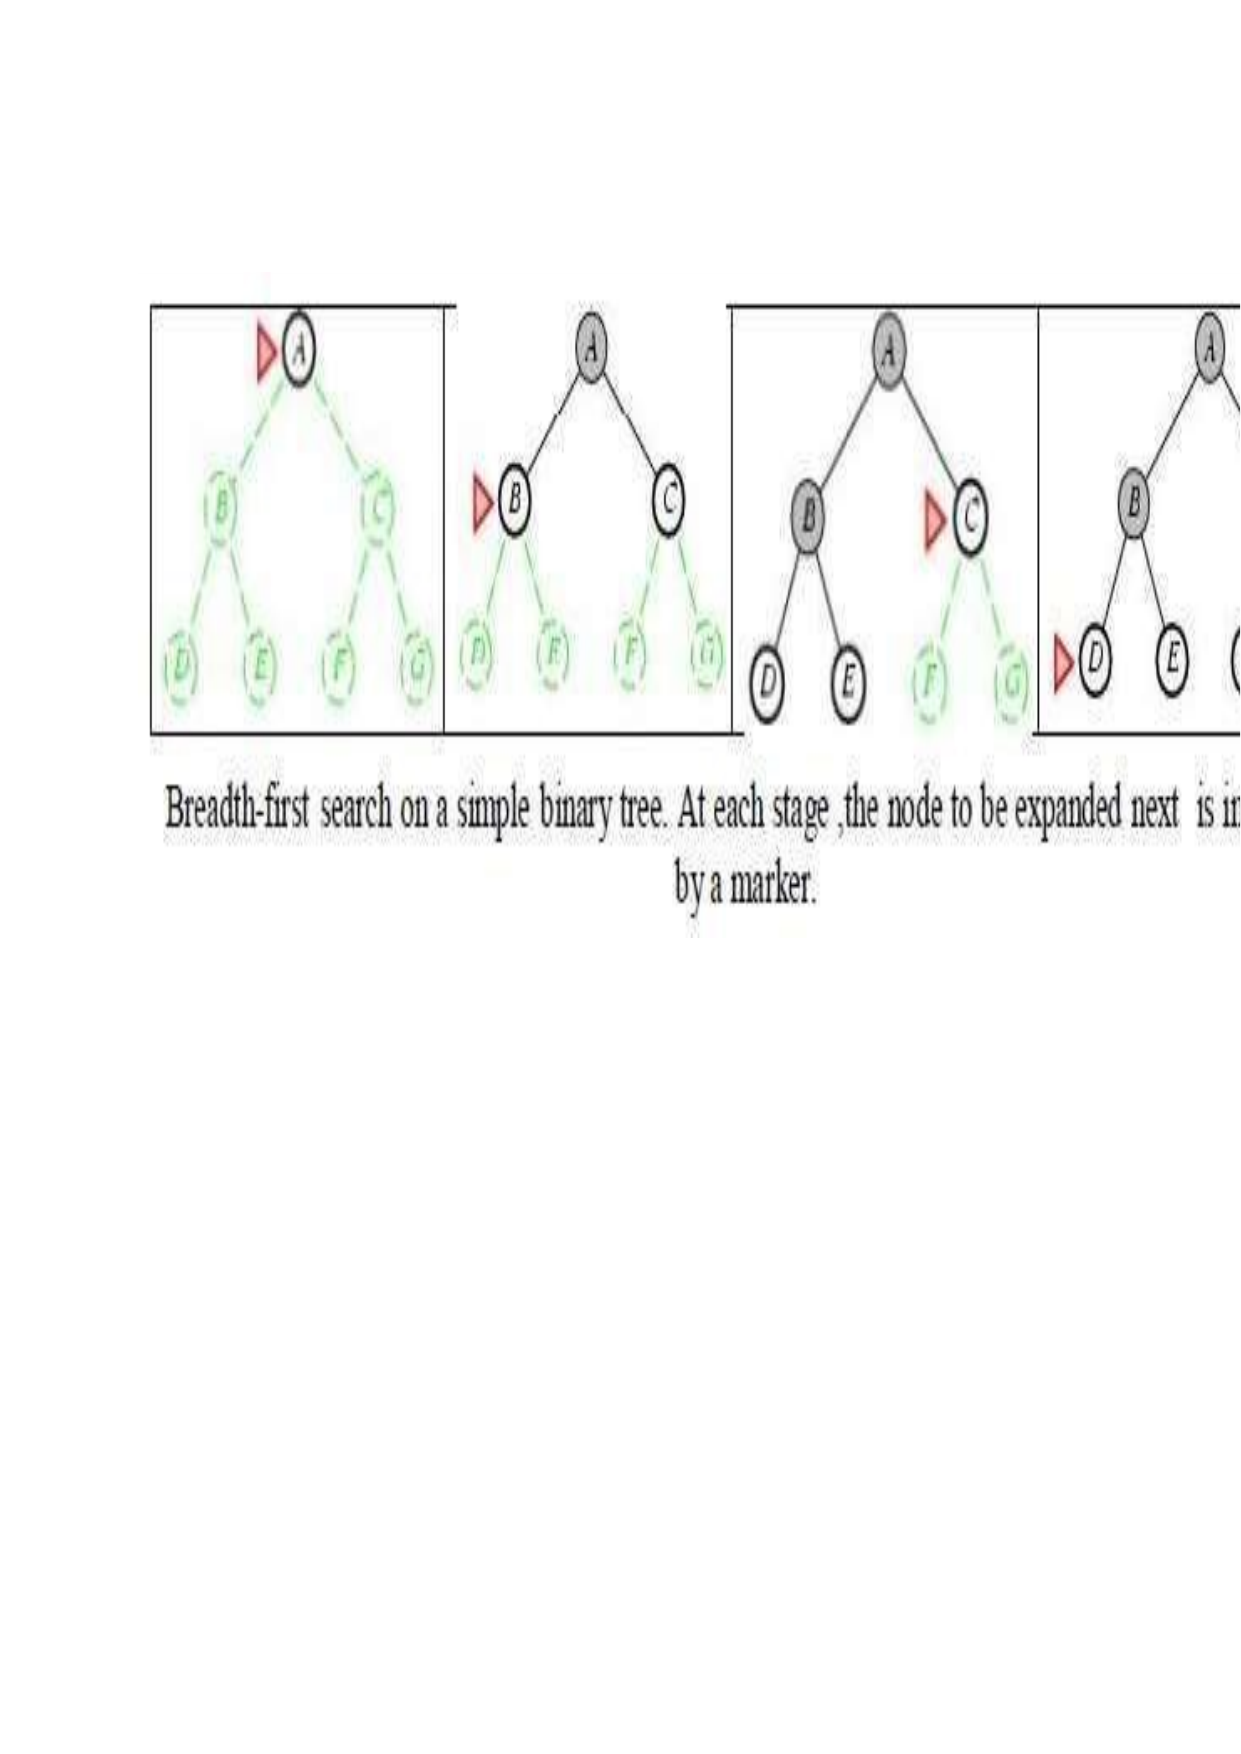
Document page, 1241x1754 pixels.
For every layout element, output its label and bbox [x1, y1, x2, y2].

picture [137, 272, 1241, 938]
